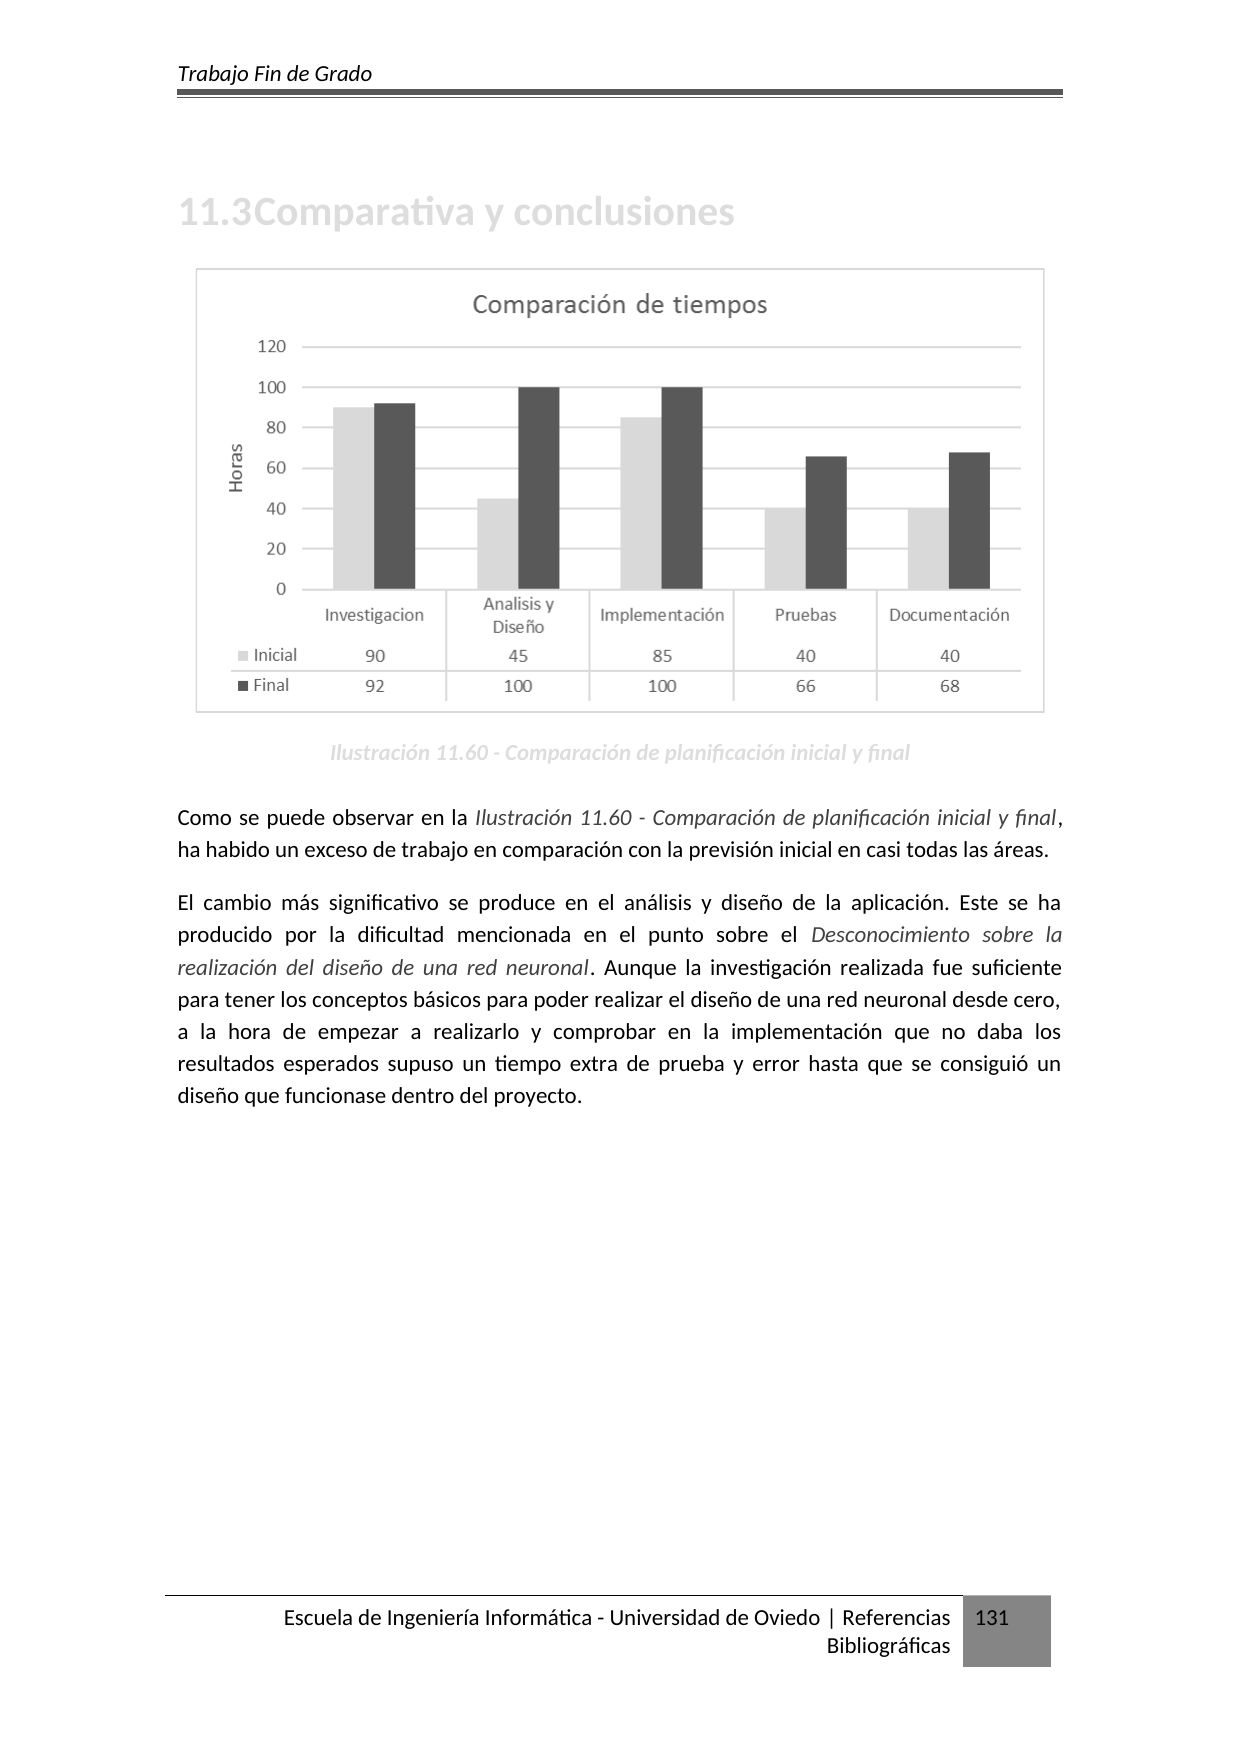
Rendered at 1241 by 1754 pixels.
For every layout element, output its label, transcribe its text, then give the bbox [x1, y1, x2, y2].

subtitle Comparativa y conclusiones [177, 185, 1063, 236]
picture [195, 268, 1045, 713]
text El cambio más significativo se produce en el análisis y diseño de la aplicación. Este se ha producido por la dificultad mencionada en el punto sobre el Desconocimiento sobre la realización del diseño de una red neuronal. Aunque la investigación realizada fue suficiente para tener los conceptos básicos para poder realizar el diseño de una red neuronal desde cero, a la hora de empezar a realizarlo y comprobar en la implementación que no daba los resultados esperados supuso un tiempo extra de prueba y error hasta que se consiguió un diseño que funcionase dentro del proyecto. [177, 888, 1063, 1109]
